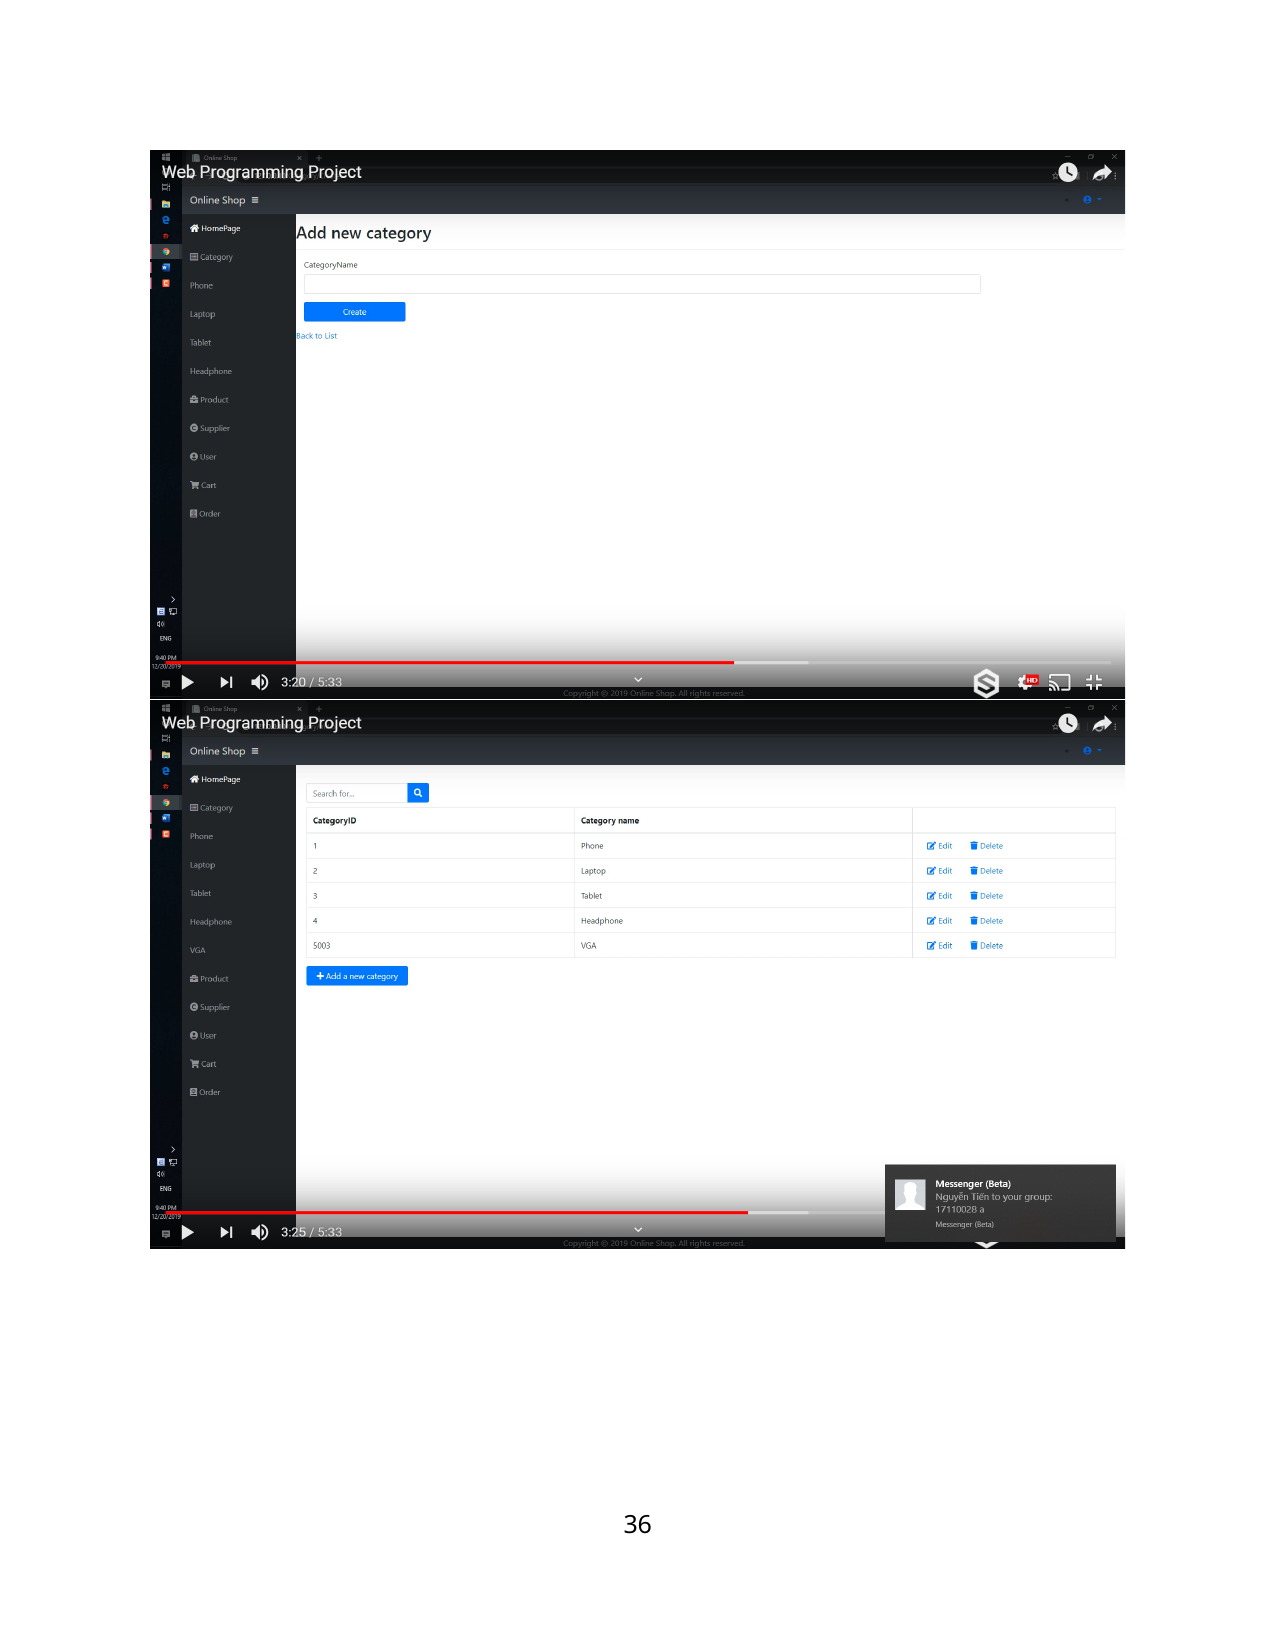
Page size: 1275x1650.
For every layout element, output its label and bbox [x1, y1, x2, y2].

picture [150, 150, 1125, 699]
picture [150, 700, 1125, 1249]
